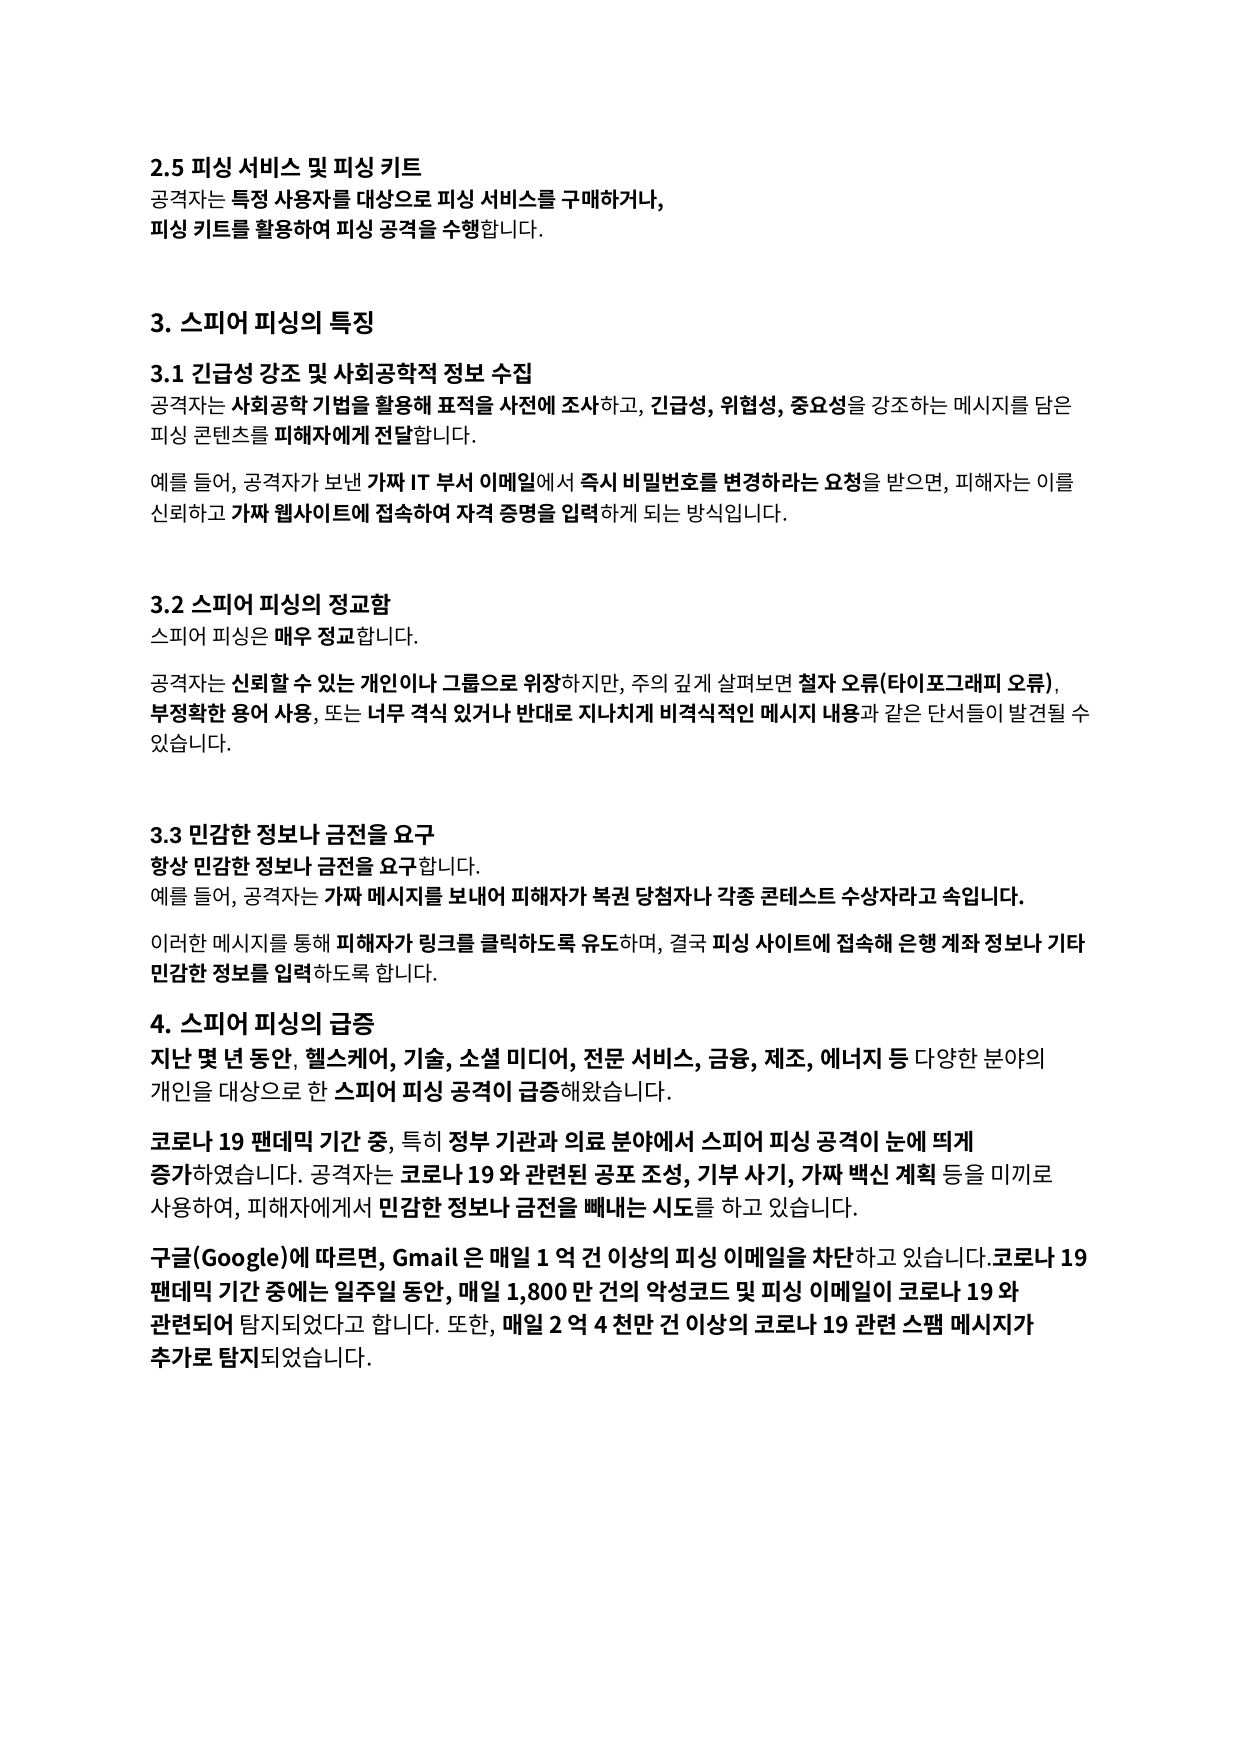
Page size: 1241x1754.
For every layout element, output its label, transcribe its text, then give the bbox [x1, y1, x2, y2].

text 구글(Google)에 따르면, Gmail은 매일 1억 건 이상의 피싱 이메일을 차단하고 있습니다.코로나19 팬데믹 기간 중에는 일주일 동안, 매일 1,800만 건의 악성코드 및 피싱 이메일이 코로나19와 관련되어 탐지되었다고 합니다. 또한, 매일 2억 4천만 건 이상의 코로나19 관련 스팸 메시지가 추가로 탐지되었습니다. [150, 1240, 1090, 1373]
text 코로나19 팬데믹 기간 중, 특히 정부 기관과 의료 분야에서 스피어 피싱 공격이 눈에 띄게 증가하였습니다. 공격자는 코로나19와 관련된 공포 조성, 기부 사기, 가짜 백신 계획 등을 미끼로 사용하여, 피해자에게서 민감한 정보나 금전을 빼내는 시도를 하고 있습니다. [150, 1124, 1090, 1223]
text 공격자는 신뢰할 수 있는 개인이나 그룹으로 위장하지만, 주의 깊게 살펴보면 철자 오류(타이포그래피 오류), 부정확한 용어 사용, 또는 너무 격식 있거나 반대로 지나치게 비격식적인 메시지 내용과 같은 단서들이 발견될 수 있습니다. [150, 667, 1090, 757]
text 이러한 메시지를 통해 피해자가 링크를 클릭하도록 유도하며, 결국 피싱 사이트에 접속해 은행 계좌 정보나 기타 민감한 정보를 입력하도록 합니다. [150, 927, 1090, 988]
text 예를 들어, 공격자가 보낸 가짜 IT 부서 이메일에서 즉시 비밀번호를 변경하라는 요청을 받으면, 피해자는 이를 신뢰하고 가짜 웹사이트에 접속하여 자격 증명을 입력하게 되는 방식입니다. [150, 467, 1090, 527]
text 3.2 스피어 피싱의 정교함 스피어 피싱은 매우 정교합니다. [150, 587, 1090, 650]
text 2.5 피싱 서비스 및 피싱 키트 공격자는 특정 사용자를 대상으로 피싱 서비스를 구매하거나, 피싱 키트를 활용하여 피싱 공격을 수행합니다. [150, 150, 1090, 244]
text 3.3 민감한 정보나 금전을 요구 항상 민감한 정보나 금전을 요구합니다. 예를 들어, 공격자는 가짜 메시지를 보내어 피해자가 복권 당첨자나 각종 콘테스트 수상자라고 속입니다. [150, 817, 1090, 911]
text 3. 스피어 피싱의 특징 [150, 303, 1090, 339]
text 4. 스피어 피싱의 급증 지난 몇 년 동안, 헬스케어, 기술, 소셜 미디어, 전문 서비스, 금융, 제조, 에너지 등 다양한 분야의 개인을 대상으로 한 스피어 피싱 공격이 급증해왔습니다. [150, 1004, 1090, 1107]
text 3.1 긴급성 강조 및 사회공학적 정보 수집 공격자는 사회공학 기법을 활용해 표적을 사전에 조사하고, 긴급성, 위협성, 중요성을 강조하는 메시지를 담은 피싱 콘텐츠를 피해자에게 전달합니다. [150, 356, 1090, 450]
